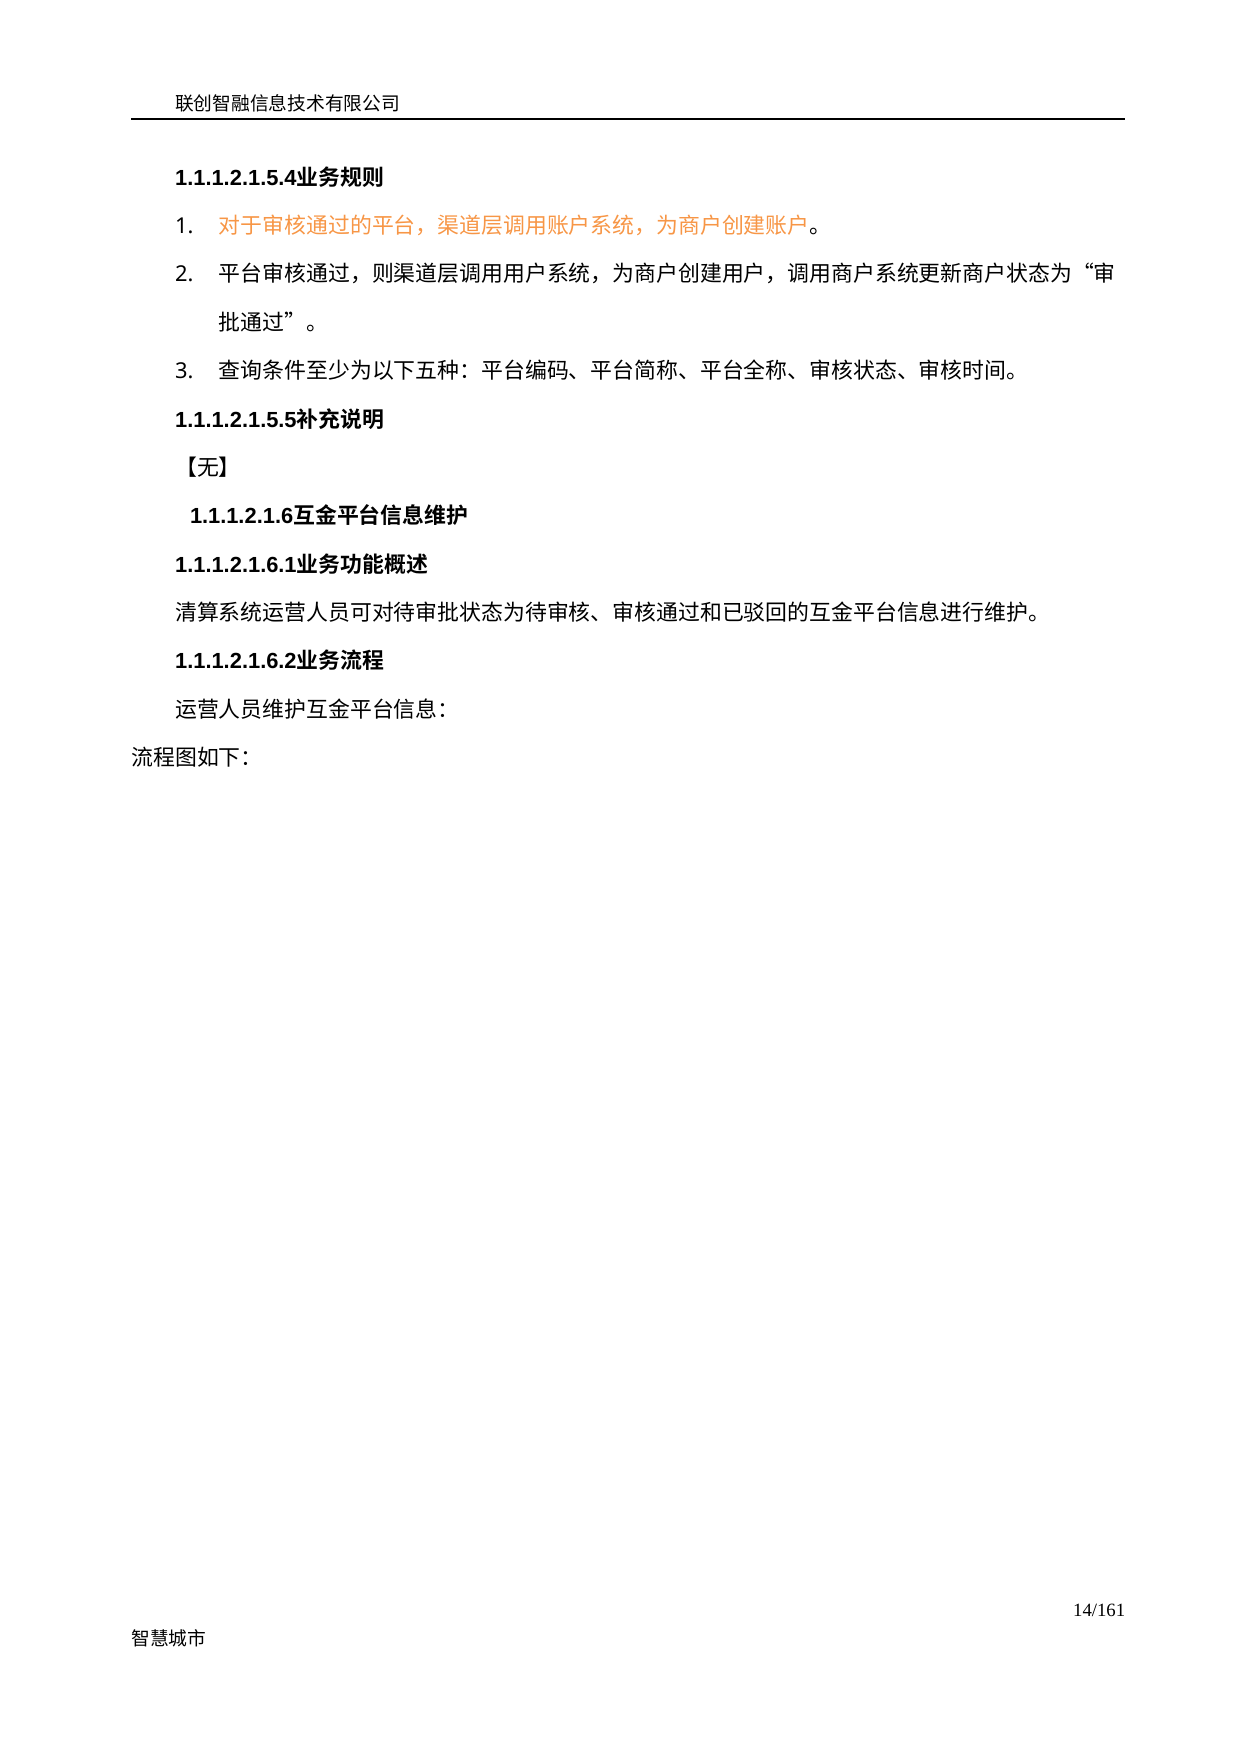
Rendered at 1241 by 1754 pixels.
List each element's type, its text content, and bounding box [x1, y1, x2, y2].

list 查询条件至少为以下五种：平台编码、平台简称、平台全称、审核状态、审核时间。 [175, 353, 1125, 385]
text 清算系统运营人员可对待审批状态为待审核、审核通过和已驳回的互金平台信息进行维护。 [131, 594, 1125, 627]
list 平台审核通过，则渠道层调用用户系统，为商户创建用户，调用商户系统更新商户状态为“审批通过”。 [175, 256, 1125, 337]
subtitle 互金平台信息维护 [146, 498, 1103, 530]
text 流程图如下： [131, 739, 1125, 772]
text 【无】 [131, 449, 1125, 482]
text 运营人员维护互金平台信息： [131, 691, 1125, 724]
subtitle 业务规则 [131, 159, 1125, 192]
subtitle 业务流程 [131, 643, 1125, 675]
list 对于审核通过的平台，渠道层调用账户系统，为商户创建账户。 [175, 207, 1125, 240]
subtitle 补充说明 [131, 401, 1125, 434]
subtitle 业务功能概述 [131, 546, 1125, 579]
